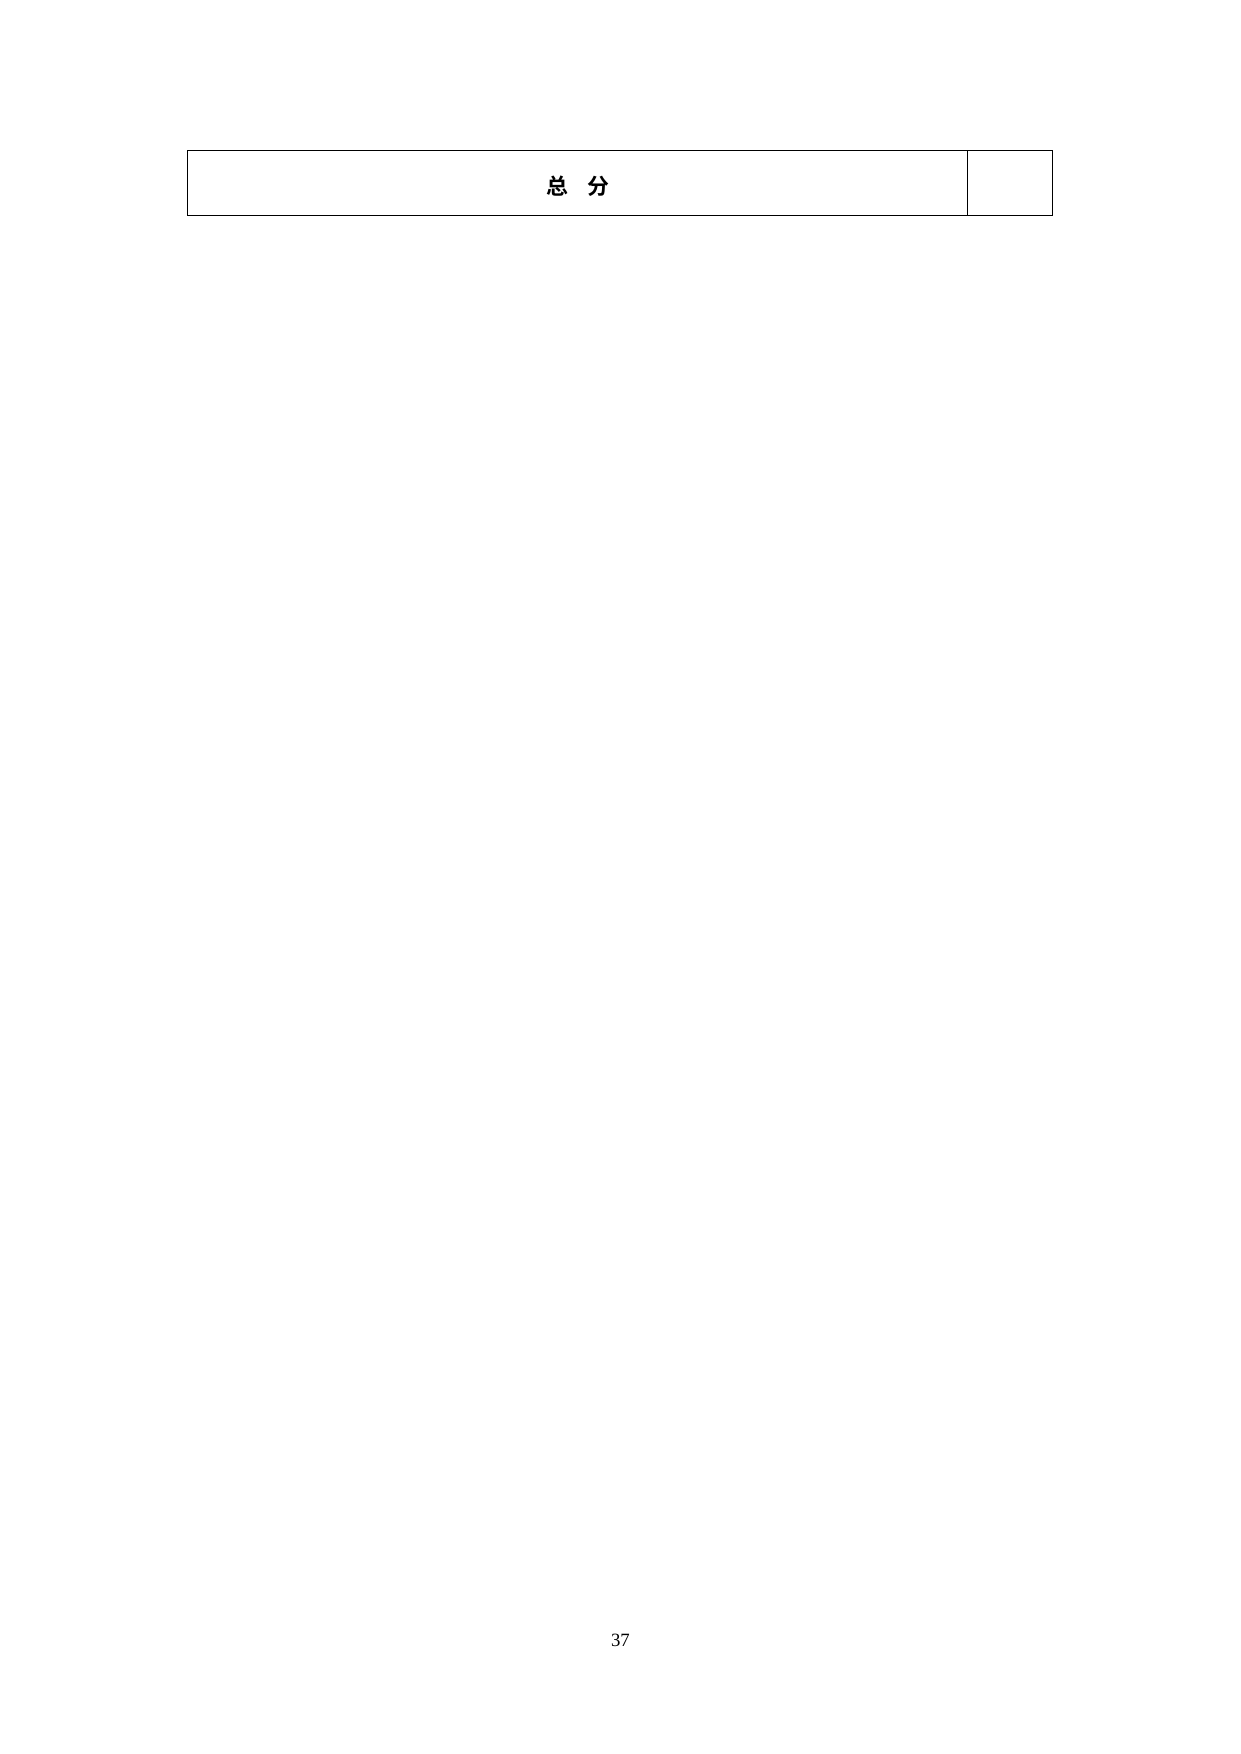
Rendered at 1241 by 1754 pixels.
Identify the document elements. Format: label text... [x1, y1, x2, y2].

table_cell [968, 151, 1052, 215]
table_cell 总 分 [188, 151, 967, 215]
